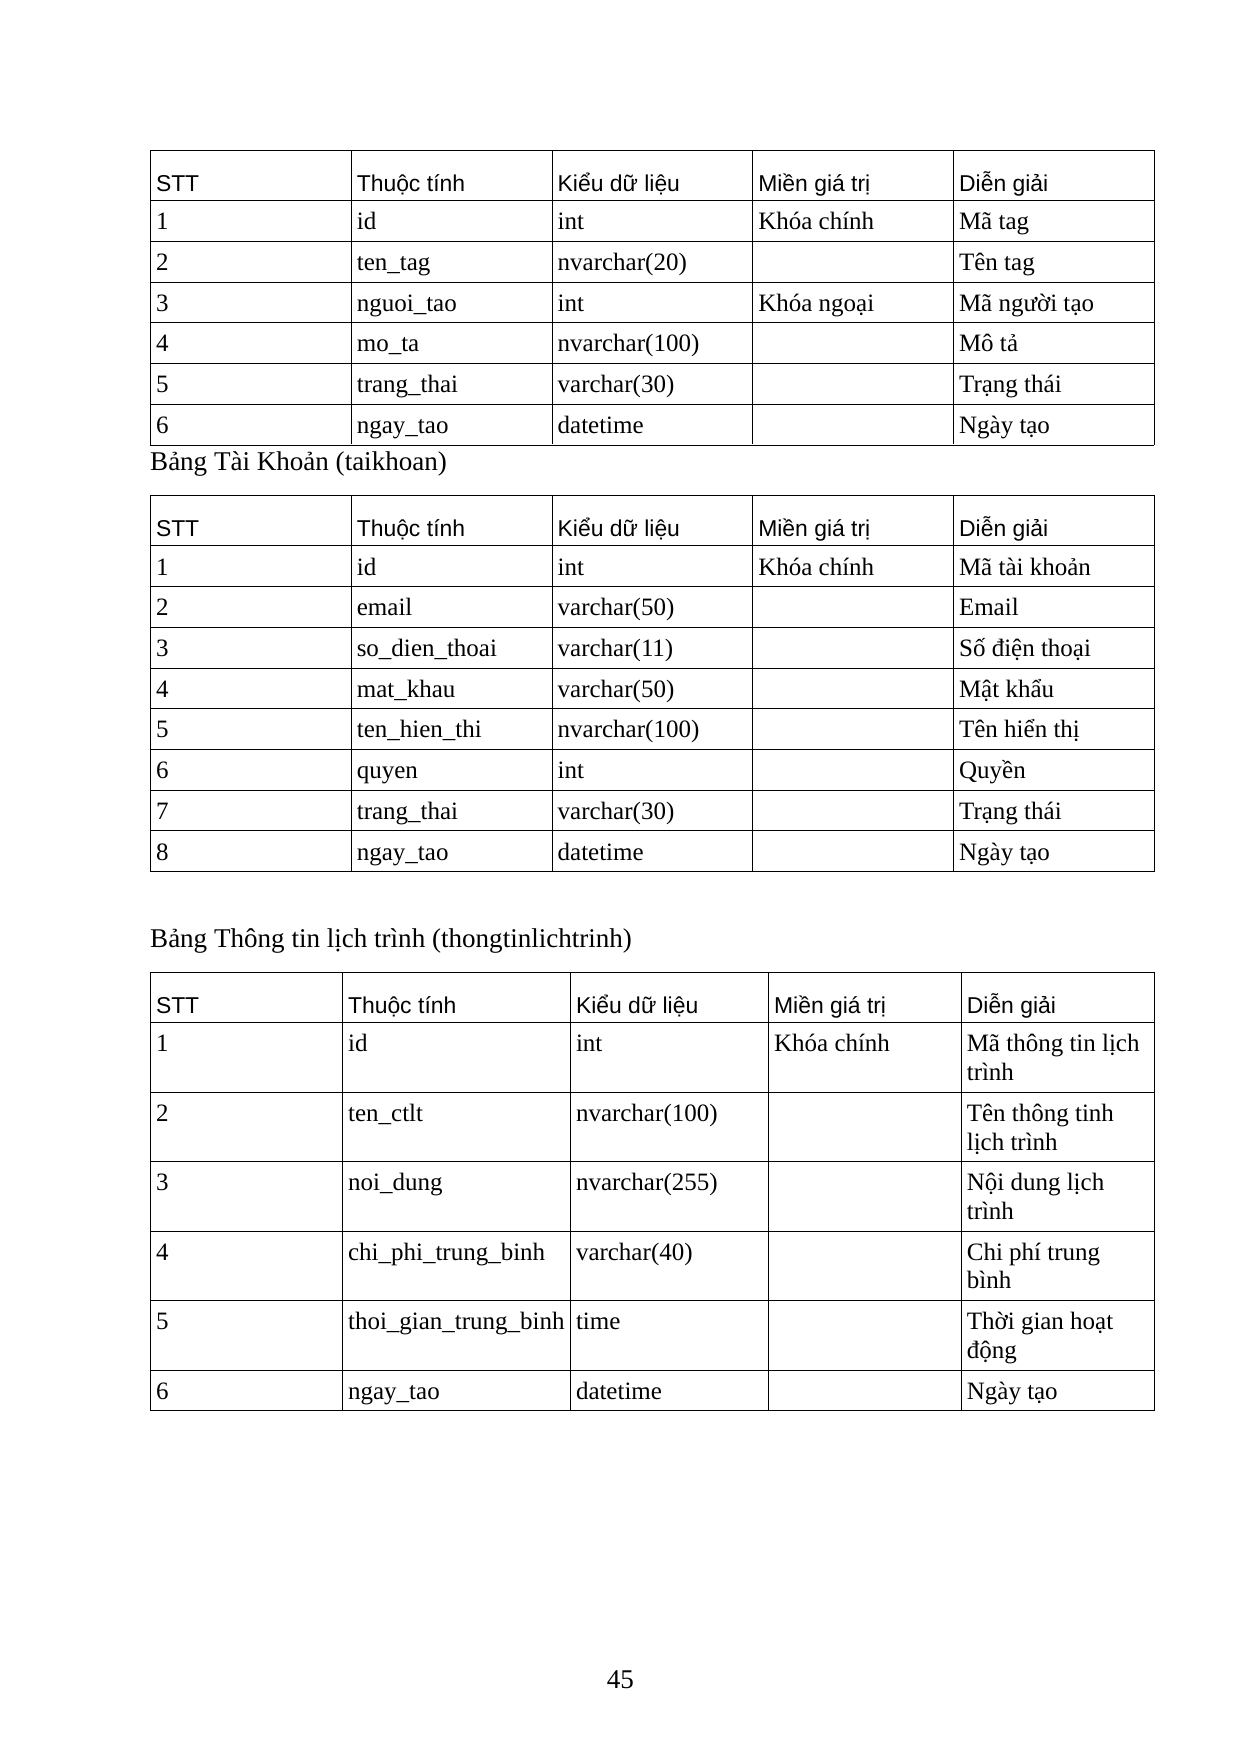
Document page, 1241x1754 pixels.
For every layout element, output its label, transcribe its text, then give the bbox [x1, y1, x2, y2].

table_cell datetime [553, 831, 752, 871]
table_cell Tên thông tinh lịch trình [962, 1093, 1154, 1161]
table_header Kiểu dữ liệu [553, 496, 752, 545]
table_cell [753, 831, 953, 871]
table_cell [753, 669, 953, 708]
table_header Kiểu dữ liệu [553, 151, 752, 200]
table_cell Mã người tạo [954, 283, 1154, 322]
table_cell [753, 364, 953, 404]
table_header Thuộc tính [352, 151, 552, 200]
table_cell 4 [151, 323, 351, 363]
table_cell Mô tả [954, 323, 1154, 363]
table_cell 5 [151, 364, 351, 404]
table_cell Mật khẩu [954, 669, 1154, 708]
table_cell 5 [151, 709, 351, 749]
table_cell quyen [352, 750, 552, 790]
table_cell ten_ctlt [343, 1093, 570, 1161]
table_cell Khóa chính [753, 546, 953, 586]
table_cell Nội dung lịch trình [962, 1162, 1154, 1231]
table_cell datetime [571, 1371, 768, 1410]
table_cell ngay_tao [352, 405, 552, 444]
table_cell Ngày tạo [954, 405, 1154, 444]
table_cell Mã thông tin lịch trình [962, 1023, 1154, 1092]
table_cell Ngày tạo [954, 831, 1154, 871]
table_cell int [553, 750, 752, 790]
table_cell noi_dung [343, 1162, 570, 1231]
table_cell email [352, 587, 552, 627]
table_cell varchar(50) [553, 669, 752, 708]
table_cell [769, 1301, 961, 1369]
table_cell int [553, 283, 752, 322]
table_cell int [571, 1023, 768, 1092]
table_header Kiểu dữ liệu [571, 973, 768, 1022]
table_cell ngay_tao [352, 831, 552, 871]
table_cell Khóa chính [769, 1023, 961, 1092]
table_cell Ngày tạo [962, 1371, 1154, 1410]
table_cell Số điện thoại [954, 628, 1154, 667]
table_cell nvarchar(100) [553, 323, 752, 363]
table_cell [753, 709, 953, 749]
table_cell 3 [151, 1162, 342, 1231]
table_cell Email [954, 587, 1154, 627]
table_cell Thời gian hoạt động [962, 1301, 1154, 1369]
table_cell [753, 405, 953, 444]
table_cell Trạng thái [954, 791, 1154, 830]
table_header Miền giá trị [753, 151, 953, 200]
table_cell nguoi_tao [352, 283, 552, 322]
table_cell 2 [151, 1093, 342, 1161]
table_cell varchar(30) [553, 364, 752, 404]
table_cell [753, 628, 953, 667]
table_cell varchar(30) [553, 791, 752, 830]
table_cell Tên hiển thị [954, 709, 1154, 749]
table_cell [753, 750, 953, 790]
table_cell trang_thai [352, 791, 552, 830]
table_cell nvarchar(100) [571, 1093, 768, 1161]
table_cell 6 [151, 750, 351, 790]
table_header STT [151, 973, 342, 1022]
table_cell trang_thai [352, 364, 552, 404]
table_cell Khóa chính [753, 201, 953, 241]
table_header Diễn giải [962, 973, 1154, 1022]
table_cell 1 [151, 1023, 342, 1092]
table_cell varchar(50) [553, 587, 752, 627]
table_cell thoi_gian_trung_binh [343, 1301, 570, 1369]
table_cell so_dien_thoai [352, 628, 552, 667]
table_cell chi_phi_trung_binh [343, 1232, 570, 1300]
table_cell Khóa ngoại [753, 283, 953, 322]
table_cell varchar(11) [553, 628, 752, 667]
table_cell 5 [151, 1301, 342, 1369]
table_header Thuộc tính [352, 496, 552, 545]
table_cell int [553, 546, 752, 586]
table_header Diễn giải [954, 151, 1154, 200]
table_cell [769, 1371, 961, 1410]
table_cell mo_ta [352, 323, 552, 363]
table_cell Trạng thái [954, 364, 1154, 404]
table_header Miền giá trị [769, 973, 961, 1022]
table_cell 2 [151, 242, 351, 282]
table_cell int [553, 201, 752, 241]
table_cell [769, 1093, 961, 1161]
table_cell id [352, 546, 552, 586]
table_header STT [151, 151, 351, 200]
table_cell 6 [151, 405, 351, 444]
table_cell nvarchar(100) [553, 709, 752, 749]
table_header Diễn giải [954, 496, 1154, 545]
table_cell mat_khau [352, 669, 552, 708]
table_cell 1 [151, 546, 351, 586]
table_cell [769, 1162, 961, 1231]
table_header STT [151, 496, 351, 545]
table_cell Chi phí trung bình [962, 1232, 1154, 1300]
table_cell ten_tag [352, 242, 552, 282]
table_header Miền giá trị [753, 496, 953, 545]
table_cell datetime [553, 405, 752, 444]
text Bảng Thông tin lịch trình (thongtinlichtrinh) [150, 922, 1090, 953]
table_cell id [343, 1023, 570, 1092]
table_cell [769, 1232, 961, 1300]
table_cell 4 [151, 669, 351, 708]
table_header Thuộc tính [343, 973, 570, 1022]
table_cell nvarchar(20) [553, 242, 752, 282]
table_cell 3 [151, 283, 351, 322]
table_cell time [571, 1301, 768, 1369]
table_cell Mã tài khoản [954, 546, 1154, 586]
table_cell ten_hien_thi [352, 709, 552, 749]
table_cell [753, 242, 953, 282]
table_cell 1 [151, 201, 351, 241]
table_cell nvarchar(255) [571, 1162, 768, 1231]
table_cell 2 [151, 587, 351, 627]
table_cell Mã tag [954, 201, 1154, 241]
table_cell 3 [151, 628, 351, 667]
table_cell varchar(40) [571, 1232, 768, 1300]
table_cell id [352, 201, 552, 241]
table_cell [753, 323, 953, 363]
table_cell [753, 791, 953, 830]
table_cell ngay_tao [343, 1371, 570, 1410]
table_cell 7 [151, 791, 351, 830]
table_cell 4 [151, 1232, 342, 1300]
table_cell Quyền [954, 750, 1154, 790]
table_cell 8 [151, 831, 351, 871]
table_cell Tên tag [954, 242, 1154, 282]
table_cell [753, 587, 953, 627]
table_cell 6 [151, 1371, 342, 1410]
text Bảng Tài Khoản (taikhoan) [150, 446, 1090, 476]
